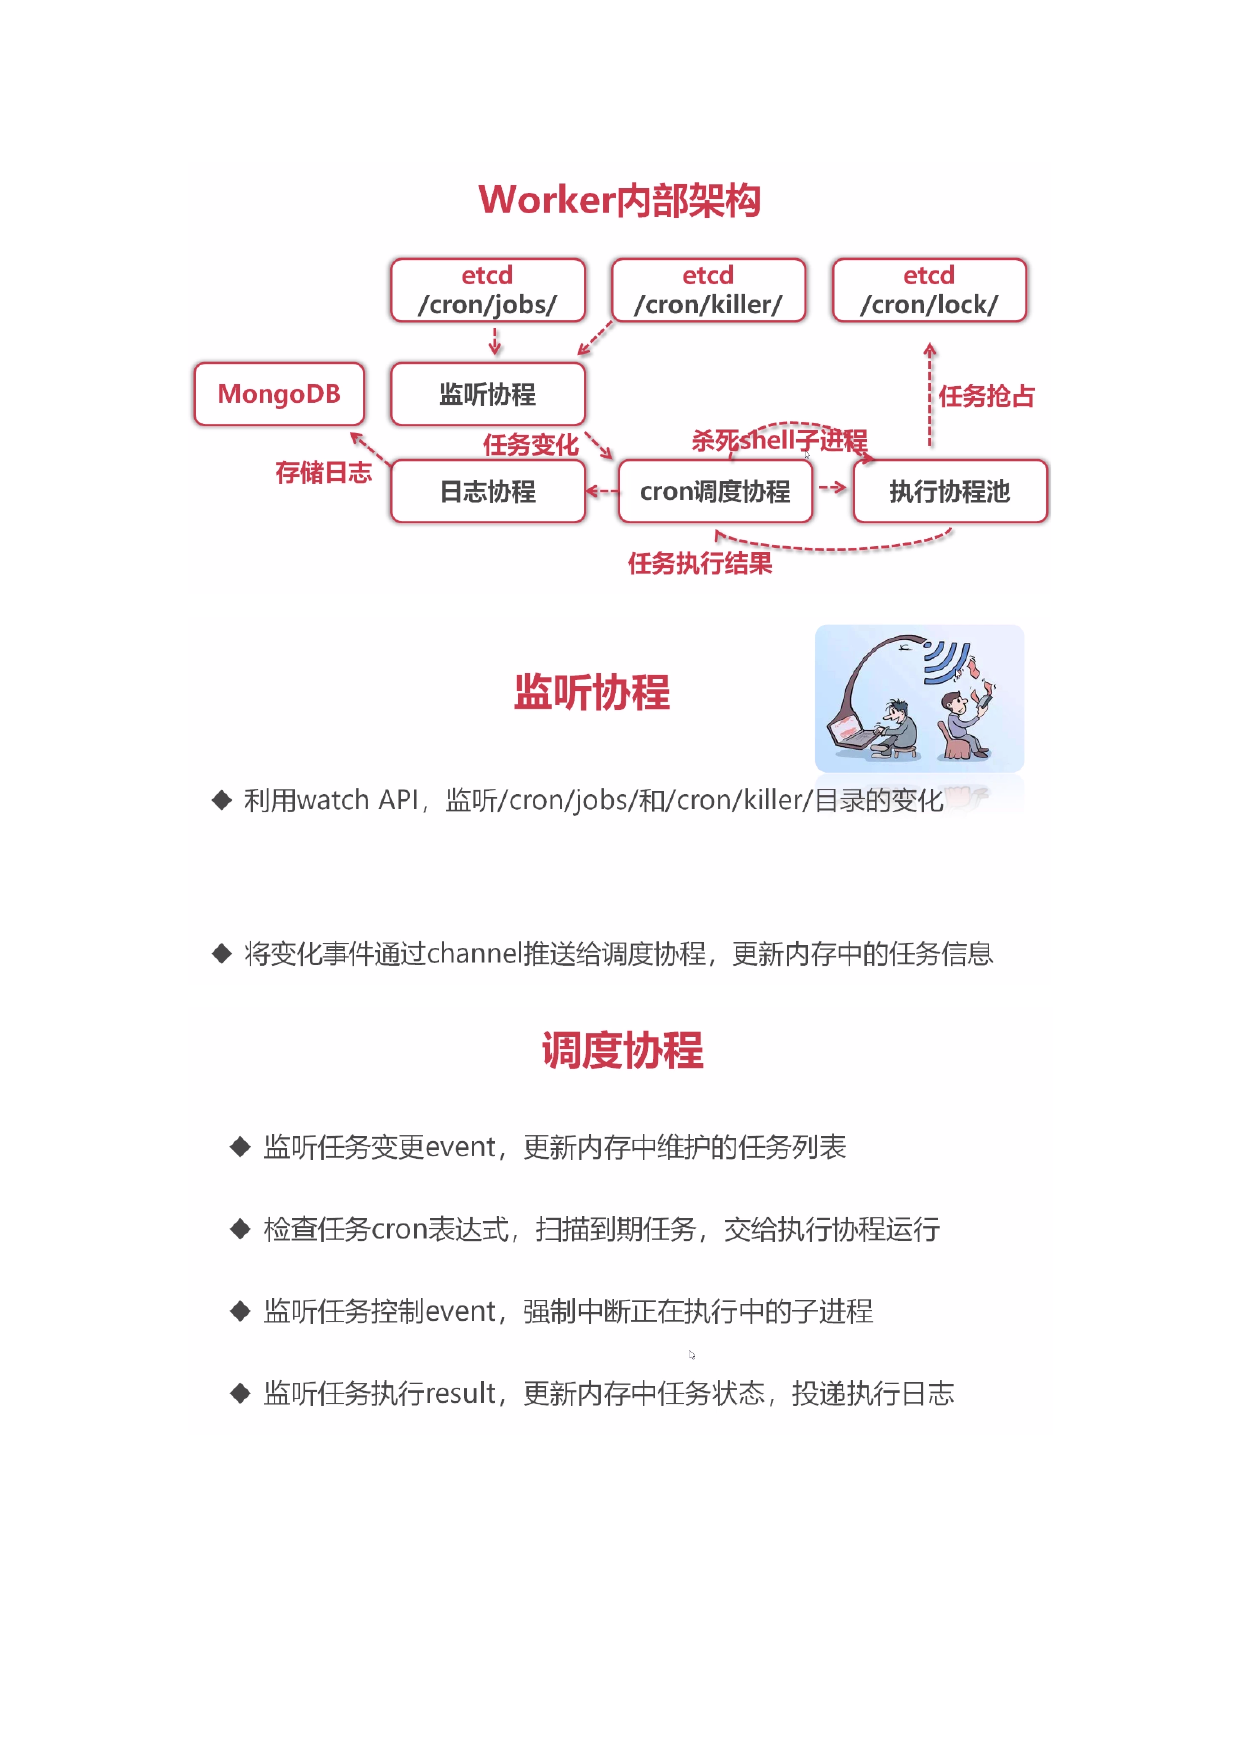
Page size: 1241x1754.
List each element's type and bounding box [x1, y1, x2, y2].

picture [187, 1007, 1053, 1435]
picture [187, 162, 1052, 594]
picture [187, 617, 1052, 985]
